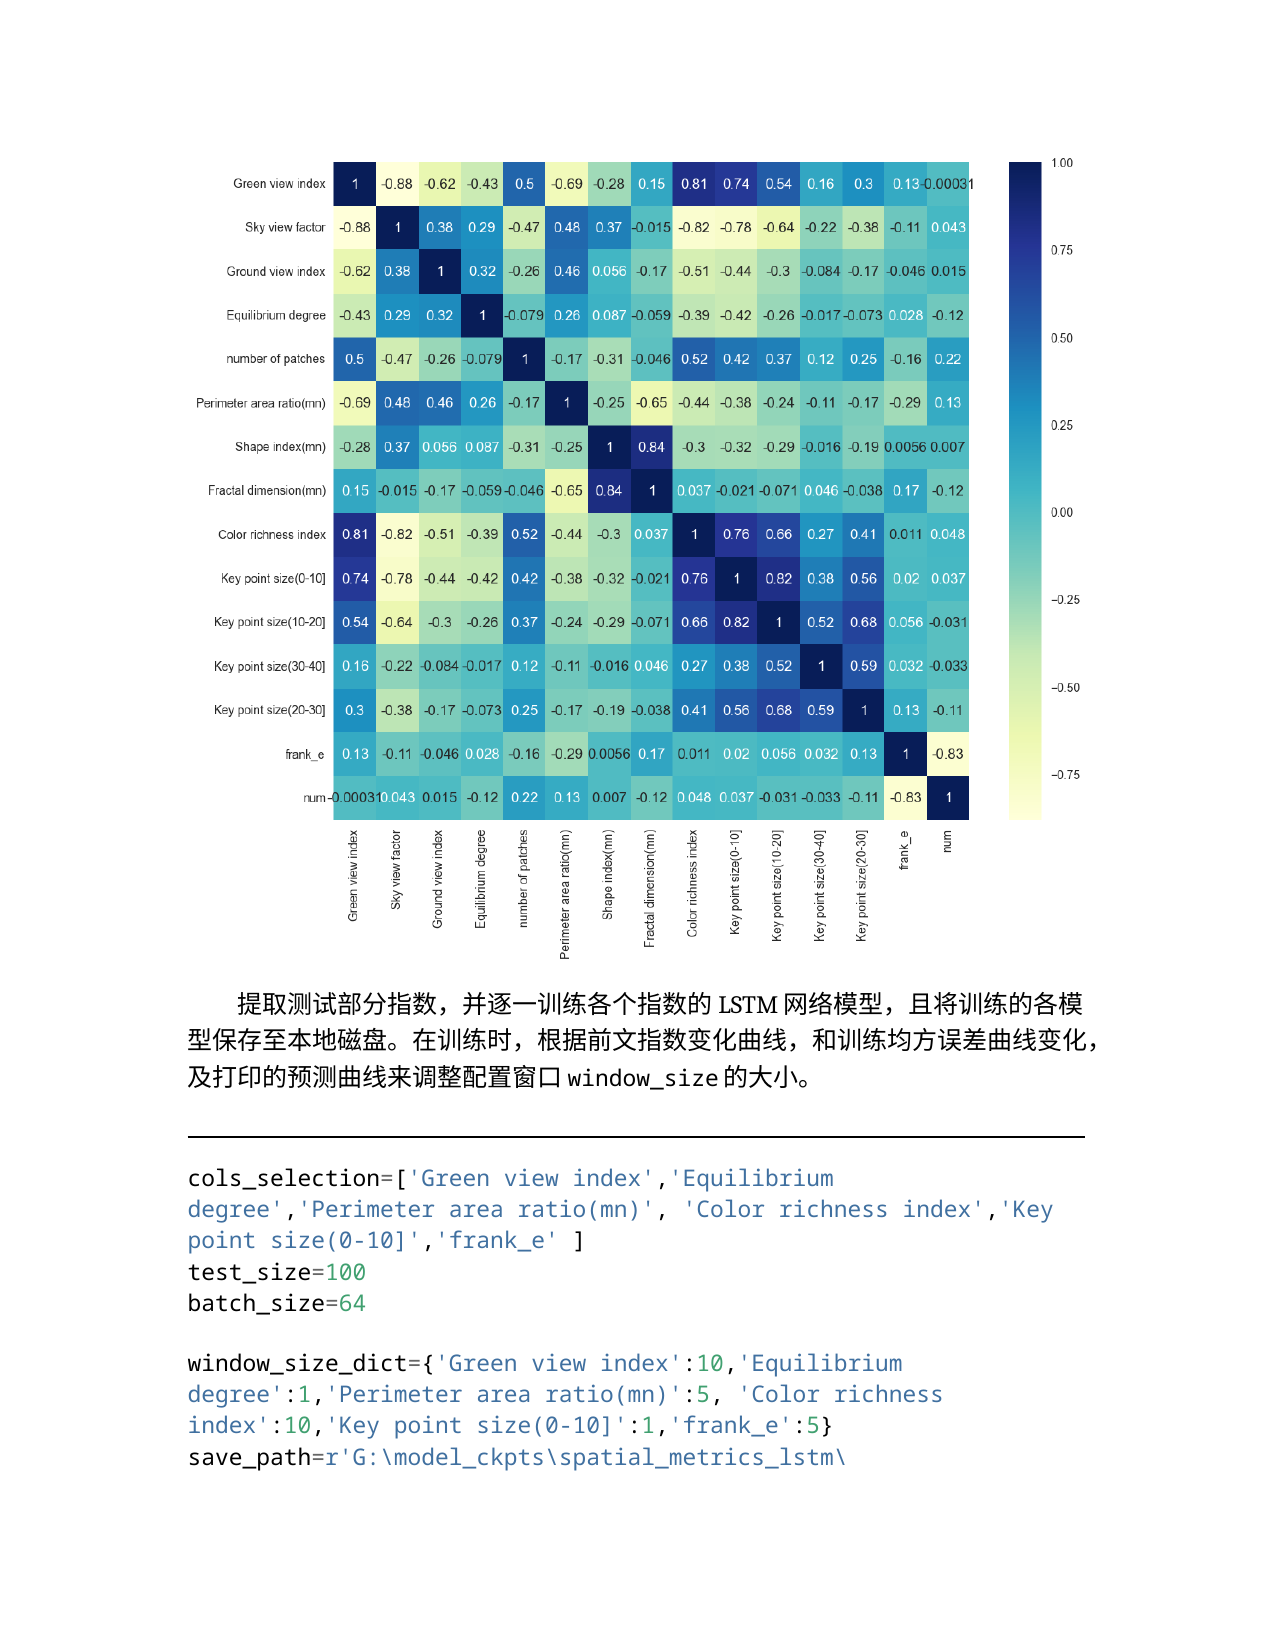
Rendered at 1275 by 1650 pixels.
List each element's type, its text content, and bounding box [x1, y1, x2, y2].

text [187, 1162, 1087, 1472]
text 提取测试部分指数，并逐一训练各个指数的 LSTM 网络模型，且将训练的各模型保存至本地磁盘。在训练时，根据前文指数变化曲线，和训练均方误差曲线变化，及打印的预测曲线来调整配置窗口window_size的大小。 [187, 984, 1087, 1093]
picture [187, 150, 1088, 966]
